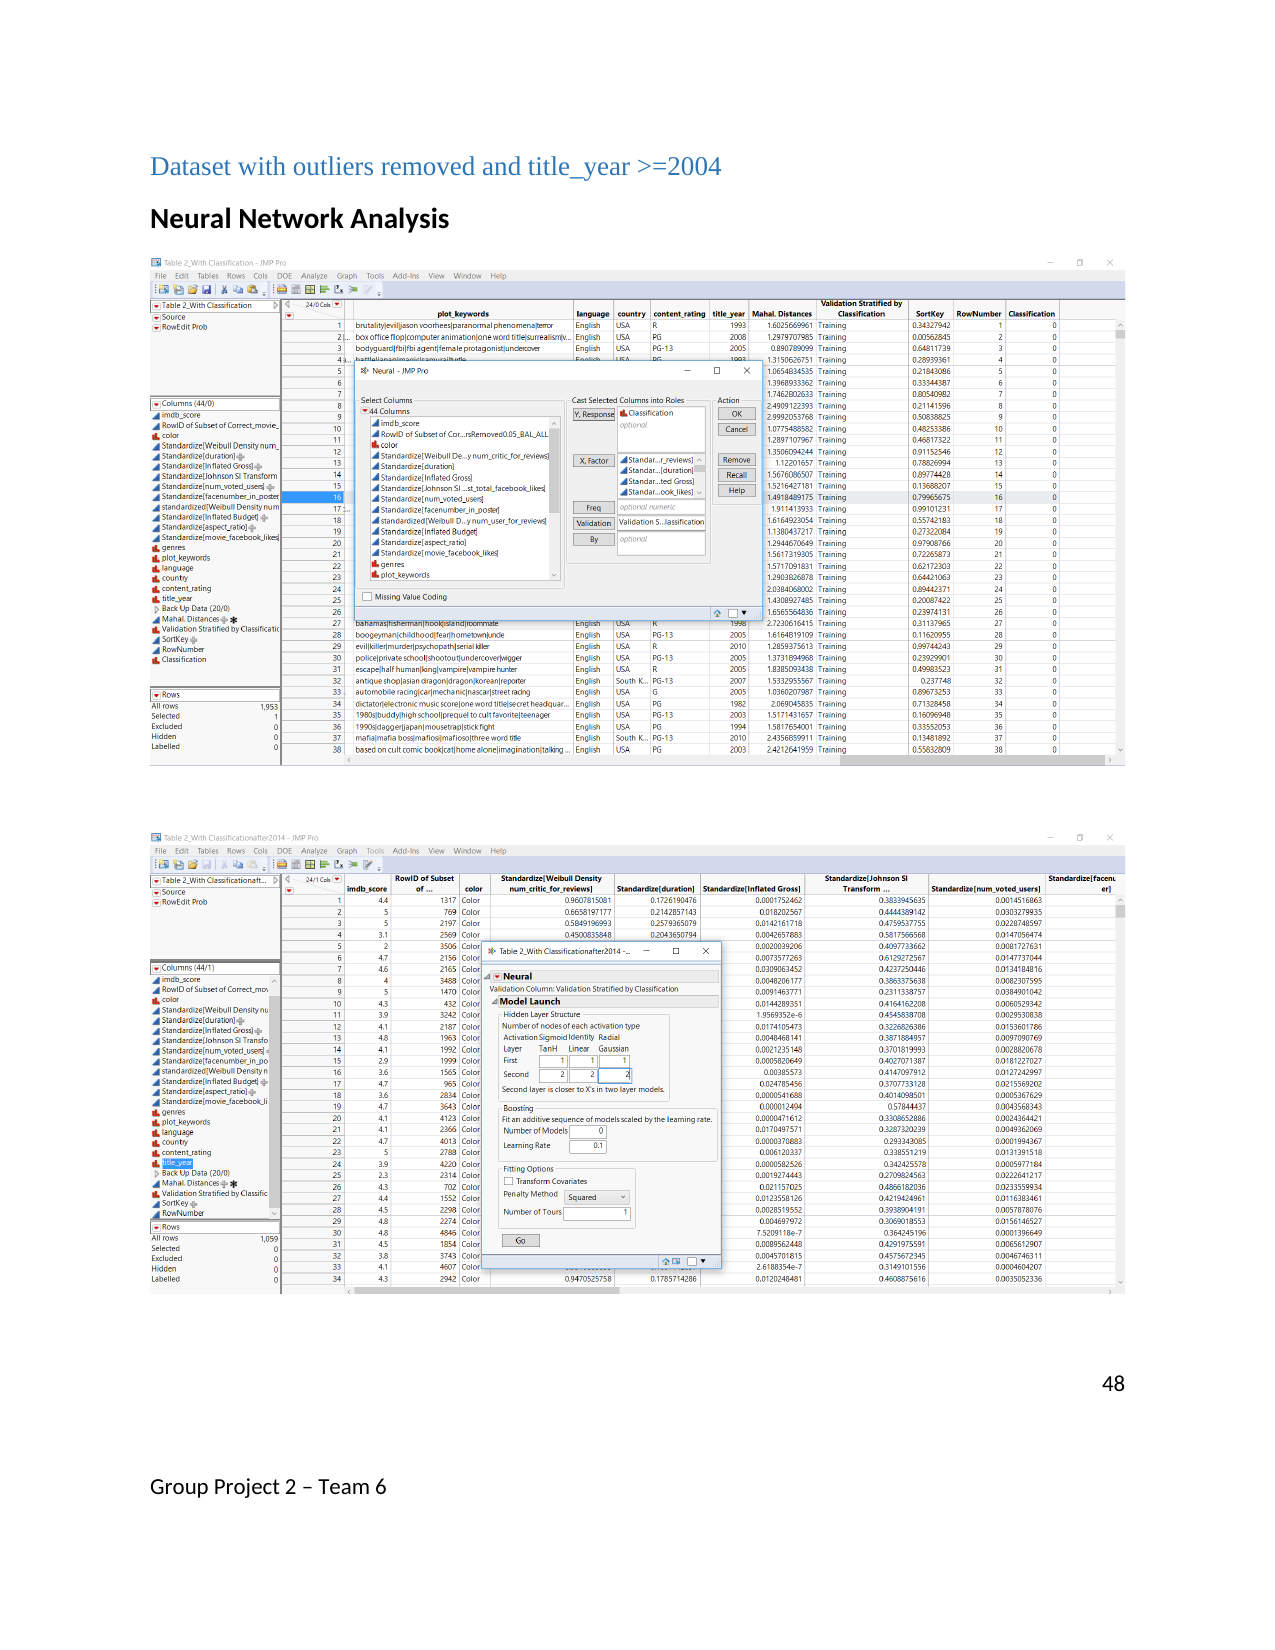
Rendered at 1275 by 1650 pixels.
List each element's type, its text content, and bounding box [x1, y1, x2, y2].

text Neural Network Analysis [150, 200, 1125, 236]
picture [150, 255, 1125, 766]
picture [150, 831, 1125, 1294]
list Dataset with outliers removed and title_year >=2004 [150, 150, 1125, 181]
